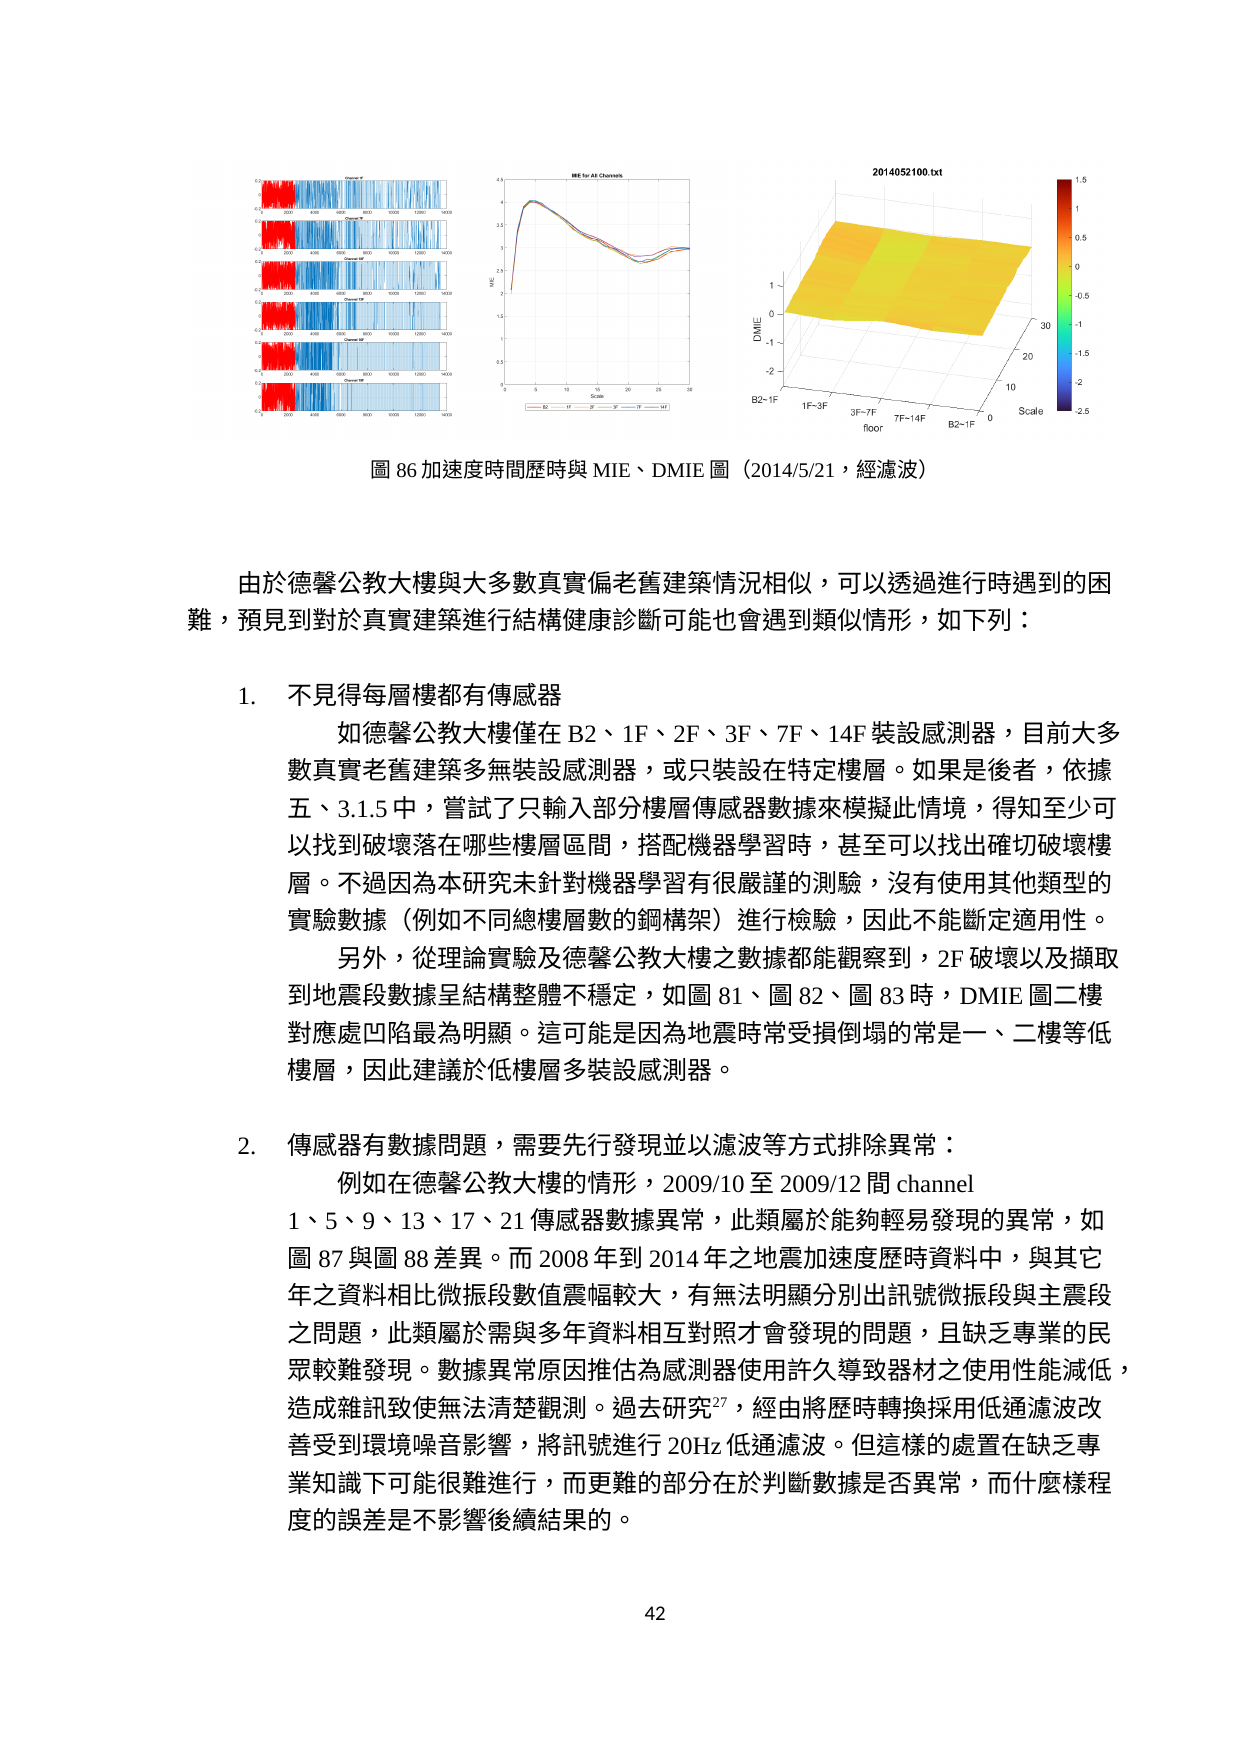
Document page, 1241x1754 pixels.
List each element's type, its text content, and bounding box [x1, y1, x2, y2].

picture [190, 158, 1120, 442]
list 不見得每層樓都有傳感器 [237, 675, 1122, 712]
list 傳感器有數據問題，需要先行發現並以濾波等方式排除異常： [237, 1125, 1122, 1162]
text 由於德馨公教大樓與大多數真實偏老舊建築情況相似，可以透過進行時遇到的困難，預見到對於真實建築進行結構健康診斷可能也會遇到類似情形，如下列： [187, 562, 1122, 637]
text 例如在德馨公教大樓的情形，2009/10至2009/12間channel 1、5、9、13、17、21傳感器數據異常，此類屬於能夠輕易發現的異常，如圖 87與圖 88差異。而2008年到2014年之地震加速度歷時資料中，與其它年之資料相比微振段數值震幅較大，有無法明顯分別出訊號微振段與主震段之問題，此類屬於需與多年資料相互對照才會發現的問題，且缺乏專業的民眾較難發現。數據異常原因推估為感測器使用許久導致器材之使用性能減低，造成雜訊致使無法清楚觀測。過去研究27，經由將歷時轉換採用低通濾波改善受到環境噪音影響，將訊號進行20Hz低通濾波。但這樣的處置在缺乏專業知識下可能很難進行，而更難的部分在於判斷數據是否異常，而什麼樣程度的誤差是不影響後續結果的。 [287, 1162, 1122, 1537]
text 另外，從理論實驗及德馨公教大樓之數據都能觀察到，2F破壞以及擷取到地震段數據呈結構整體不穩定，如圖 81、圖 82、圖 83時，DMIE圖二樓對應處凹陷最為明顯。這可能是因為地震時常受損倒塌的常是一、二樓等低樓層，因此建議於低樓層多裝設感測器。 [287, 937, 1122, 1087]
text 如德馨公教大樓僅在B2、1F、2F、3F、7F、14F裝設感測器，目前大多數真實老舊建築多無裝設感測器，或只裝設在特定樓層。如果是後者，依據五、5.1.5中，嘗試了只輸入部分樓層傳感器數據來模擬此情境，得知至少可以找到破壞落在哪些樓層區間，搭配機器學習時，甚至可以找出確切破壞樓層。不過因為本研究未針對機器學習有很嚴謹的測驗，沒有使用其他類型的實驗數據（例如不同總樓層數的鋼構架）進行檢驗，因此不能斷定適用性。 [287, 712, 1122, 937]
text 圖 86 加速度時間歷時與MIE、DMIE圖（2014/5/21，經濾波） [187, 450, 1122, 487]
